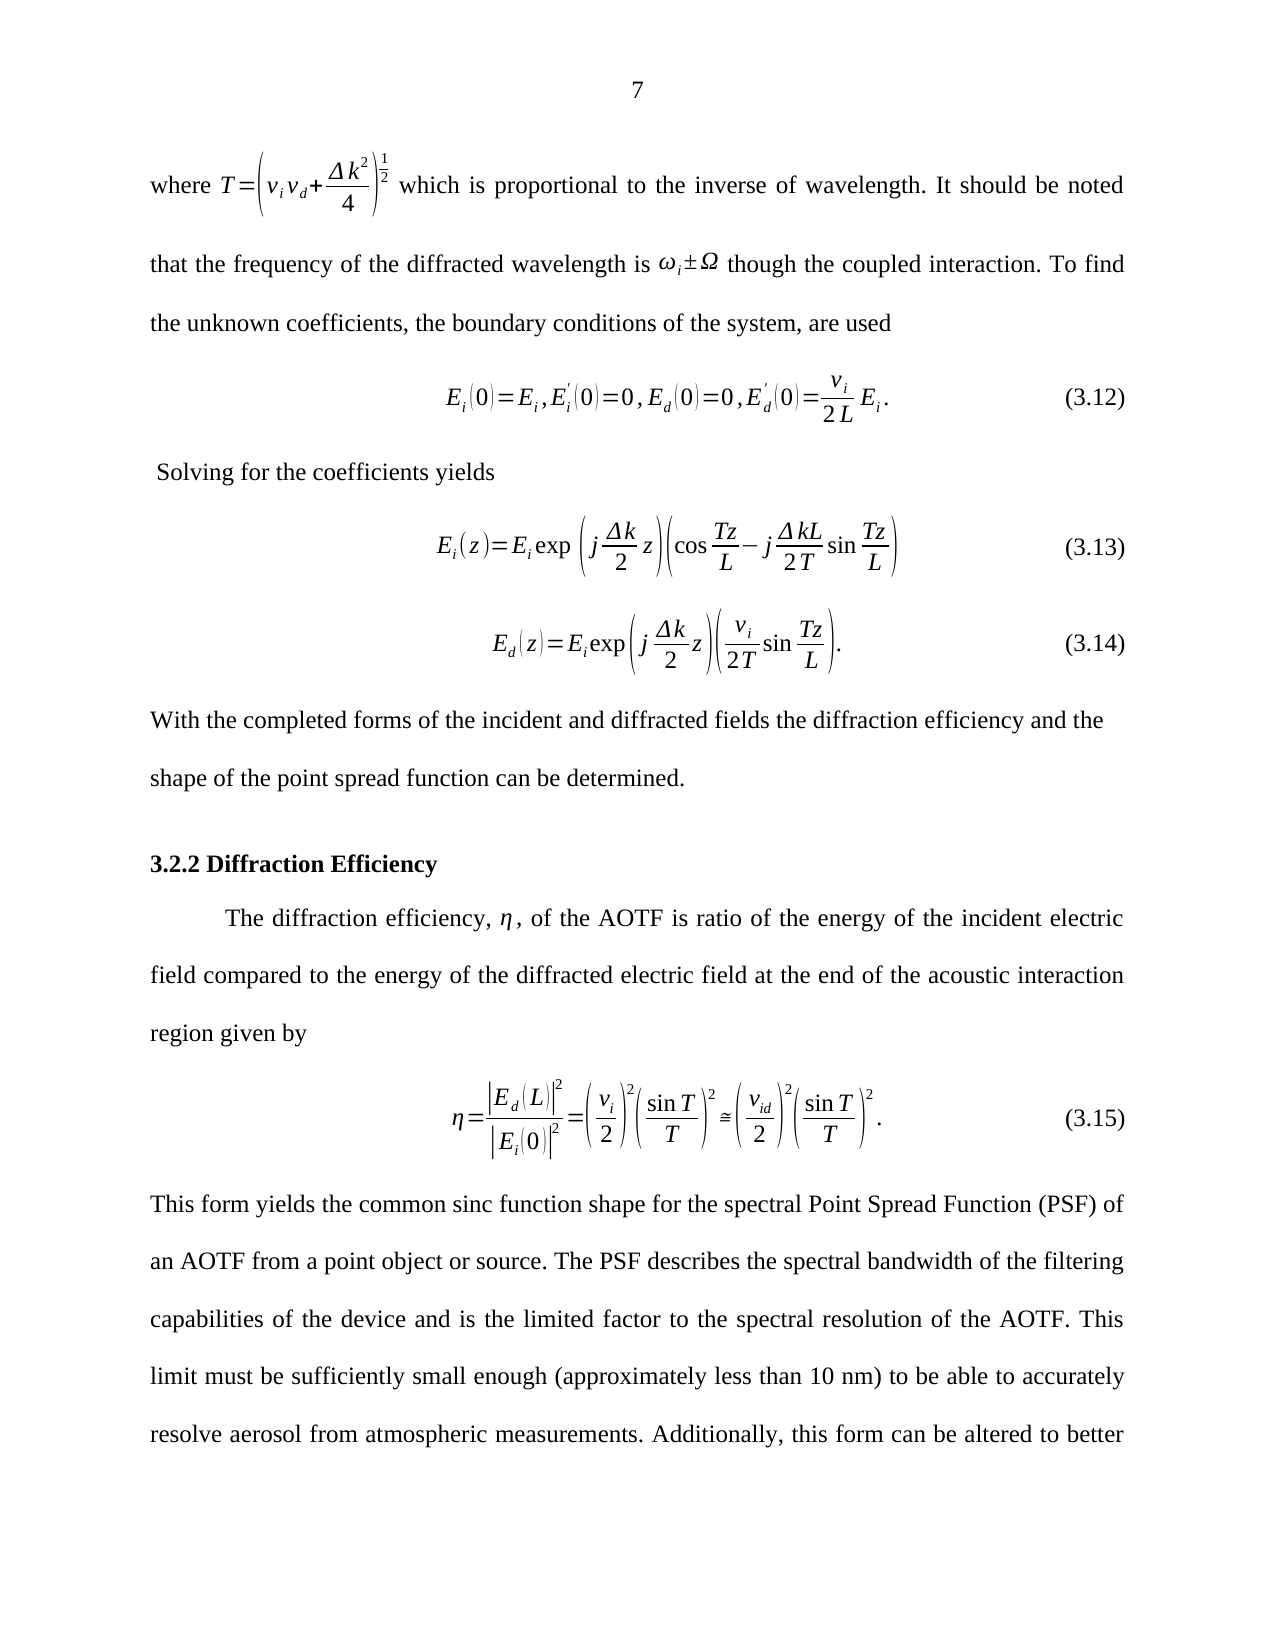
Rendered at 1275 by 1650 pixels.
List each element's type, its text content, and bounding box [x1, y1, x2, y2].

table_header (3.13) [1006, 514, 1136, 608]
table_header (3.12) [1006, 365, 1136, 457]
table_header [298, 365, 1006, 457]
text where which is proportional to the inverse of wavelength. It should be noted that the frequency of the diffracted wavelength is though the coupled interaction. To find the unknown coefficients, the boundary conditions of the system, are used [150, 150, 1125, 336]
table_header [298, 514, 1006, 608]
text Solving for the coefficients yields [150, 457, 1125, 485]
table_cell [298, 608, 1006, 706]
text The diffraction efficiency, of the AOTF is ratio of the energy of the incident electric field compared to the energy of the diffracted electric field at the end of the acoustic interaction region given by [150, 903, 1125, 1047]
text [150, 1189, 1125, 1448]
subtitle 3.2.2 Diffraction Efficiency [150, 849, 1125, 878]
table_header [298, 1076, 1006, 1189]
text With the completed forms of the incident and diffracted fields the diffraction efficiency and the shape of the point spread function can be determined. [150, 706, 1125, 792]
table_cell (3.14) [1006, 608, 1136, 706]
table_header (3.15) [1006, 1076, 1136, 1189]
